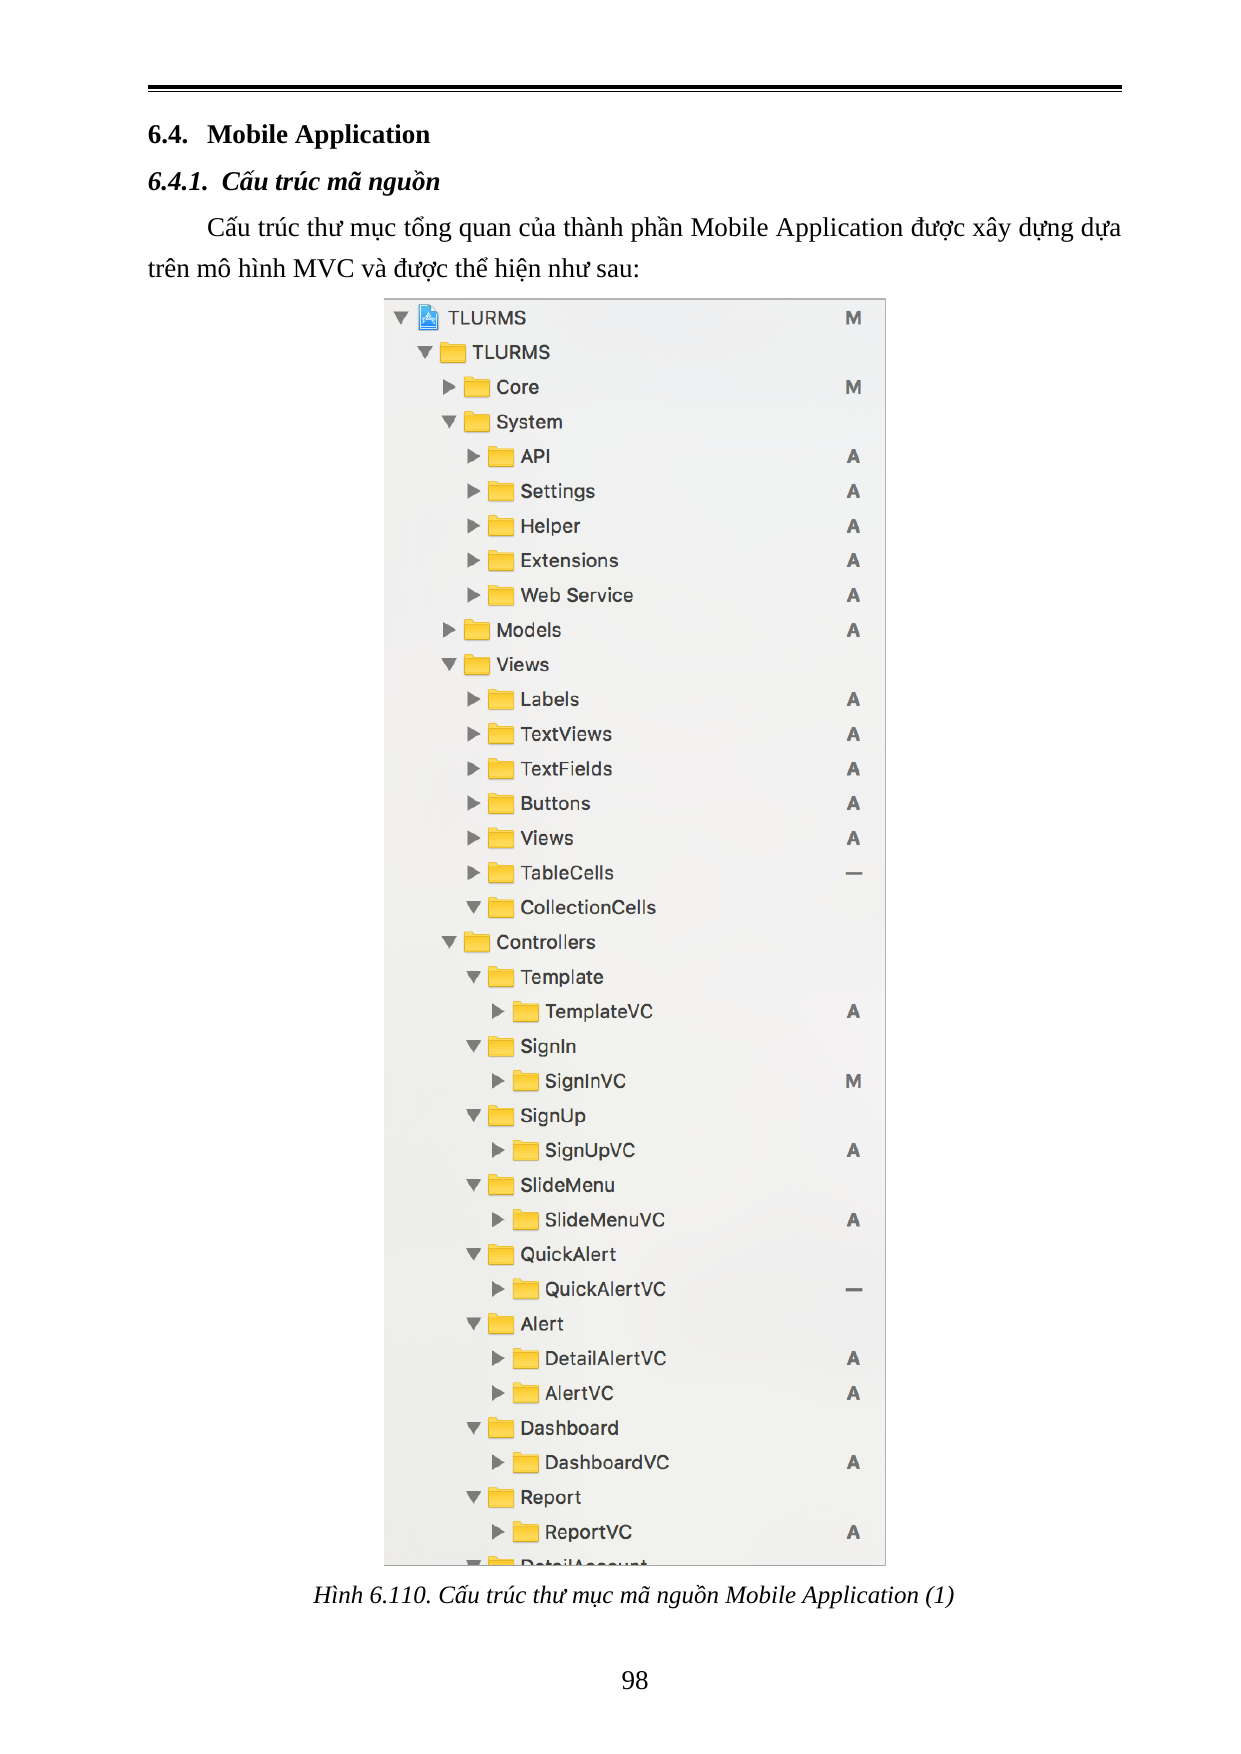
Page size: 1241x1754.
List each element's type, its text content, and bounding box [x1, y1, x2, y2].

subtitle Mobile Application [148, 118, 1122, 149]
text Cấu trúc thư mục tổng quan của thành phần Mobile Application được xây dựng dựa trên mô hình MVC và được thể hiện như sau: [148, 211, 1122, 283]
picture [383, 298, 886, 1566]
subtitle Cấu trúc mã nguồn [148, 165, 1122, 196]
